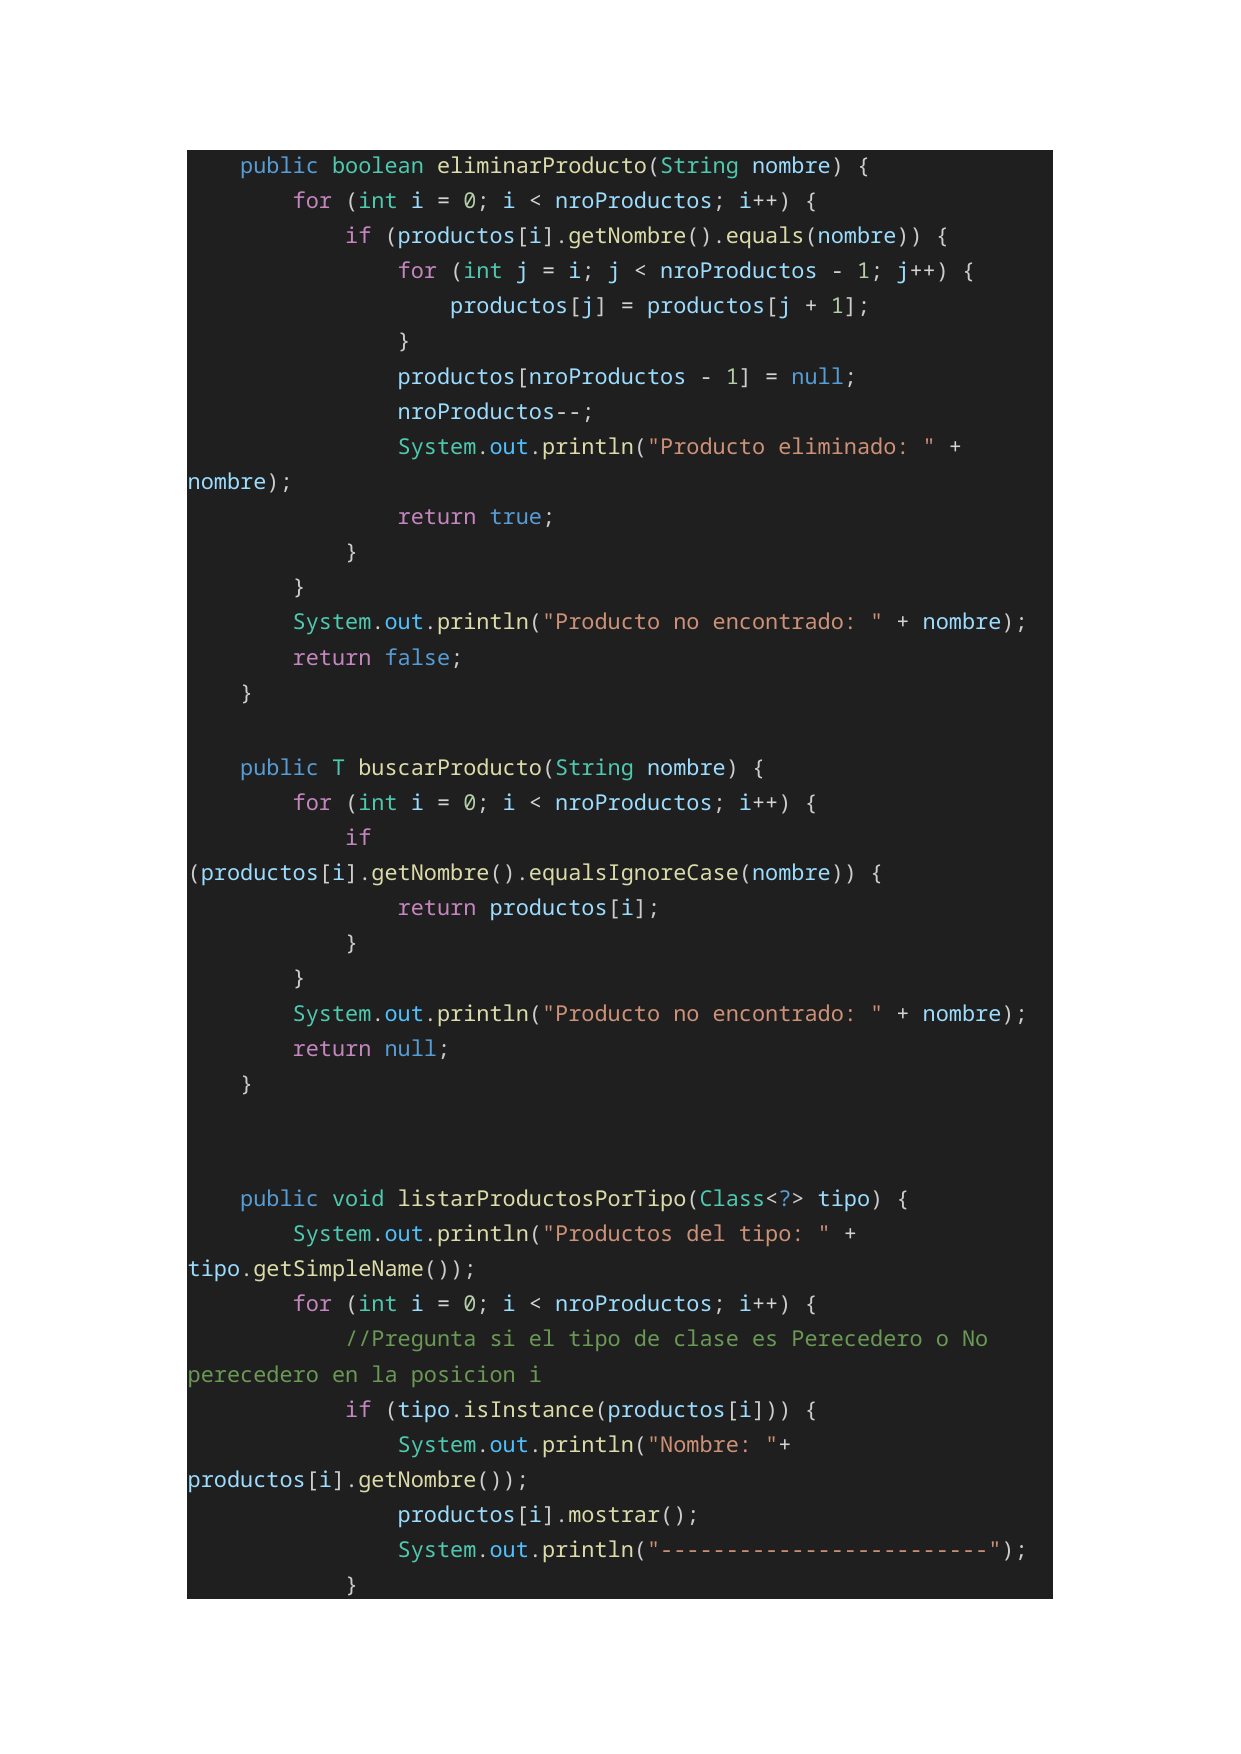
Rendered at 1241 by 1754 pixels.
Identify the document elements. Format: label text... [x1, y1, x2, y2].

text //Pregunta si el tipo de clase es Perecedero o No perecedero en la posicion i [187, 1323, 1053, 1388]
text for (int i = 0; i < nroProductos; i++) { [187, 185, 1053, 215]
text nroProductos--; [187, 396, 1053, 426]
text } [187, 536, 1053, 566]
text } [187, 677, 1053, 706]
text } [187, 326, 1053, 355]
text if (productos[i].getNombre().equals(nombre)) { [187, 220, 1053, 250]
text productos[nroProductos - 1] = null; [187, 361, 1053, 390]
text System.out.println("Producto no encontrado: " + nombre); [187, 997, 1053, 1027]
text return productos[i]; [187, 892, 1053, 922]
text public T buscarProducto(String nombre) { [187, 752, 1053, 782]
text return null; [187, 1033, 1053, 1062]
text if (tipo.isInstance(productos[i])) { [187, 1394, 1053, 1423]
text } [187, 571, 1053, 601]
text } [187, 1569, 1053, 1599]
text System.out.println("Producto eliminado: " + nombre); [187, 431, 1053, 496]
text productos[j] = productos[j + 1]; [187, 290, 1053, 320]
text productos[i].mostrar(); [187, 1499, 1053, 1529]
text for (int j = i; j < nroProductos - 1; j++) { [187, 255, 1053, 285]
text System.out.println("Producto no encontrado: " + nombre); [187, 606, 1053, 636]
text if (productos[i].getNombre().equalsIgnoreCase(nombre)) { [187, 822, 1053, 887]
text } [187, 1068, 1053, 1097]
text return false; [187, 641, 1053, 671]
text } [187, 927, 1053, 957]
text public boolean eliminarProducto(String nombre) { [187, 150, 1053, 180]
text System.out.println("Productos del tipo: " + tipo.getSimpleName()); [187, 1218, 1053, 1283]
text return true; [187, 501, 1053, 531]
text System.out.println("Nombre: "+ productos[i].getNombre()); [187, 1429, 1053, 1494]
text for (int i = 0; i < nroProductos; i++) { [187, 787, 1053, 817]
text public void listarProductosPorTipo(Class<?> tipo) { [187, 1183, 1053, 1213]
text System.out.println("-------------------------"); [187, 1534, 1053, 1564]
text } [187, 962, 1053, 992]
text for (int i = 0; i < nroProductos; i++) { [187, 1288, 1053, 1318]
